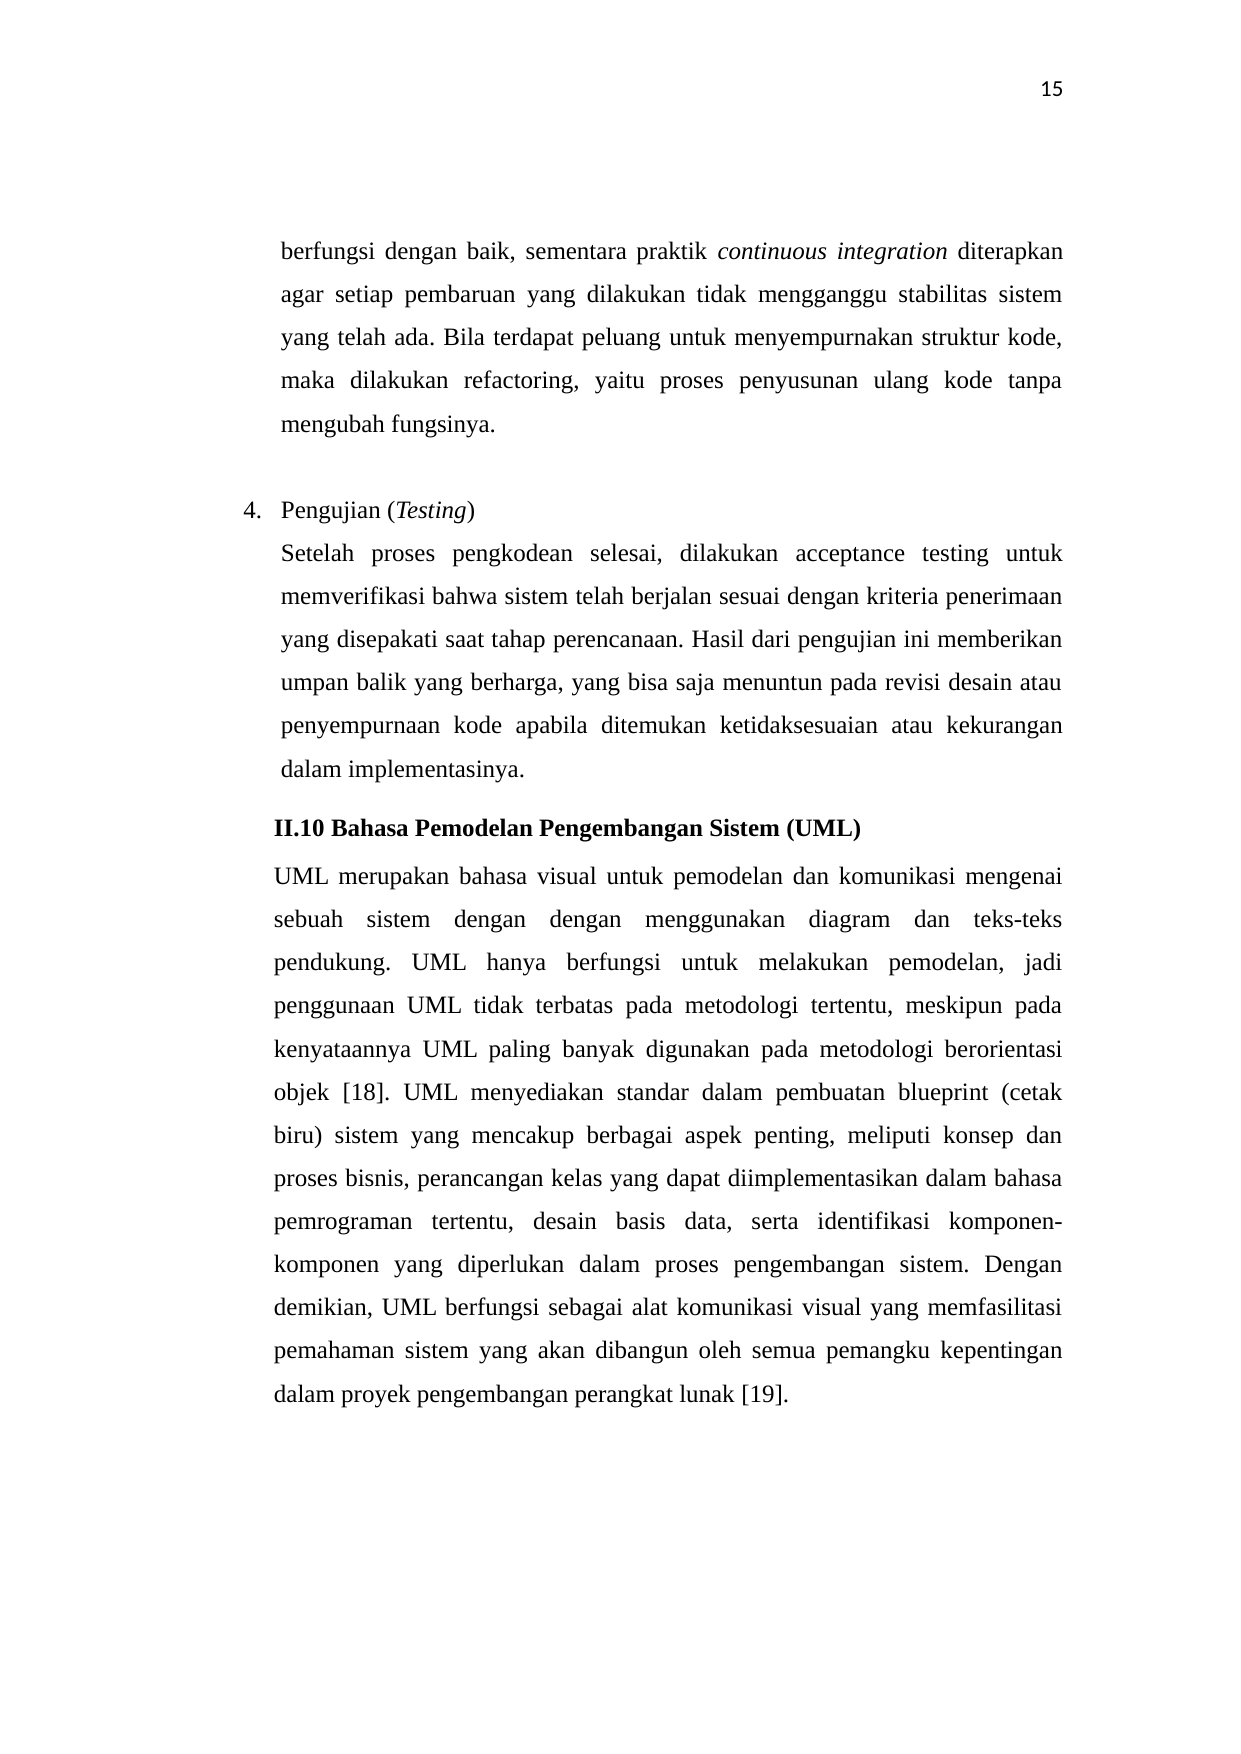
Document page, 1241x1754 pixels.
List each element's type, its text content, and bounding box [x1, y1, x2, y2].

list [281, 236, 1063, 437]
subtitle Bahasa Pemodelan Pengembangan Sistem (UML) [274, 813, 1063, 842]
list Setelah proses pengkodean selesai, dilakukan acceptance testing untuk memverifikasi bahwa sistem telah berjalan sesuai dengan kriteria penerimaan yang disepakati saat tahap perencanaan. Hasil dari pengujian ini memberikan umpan balik yang berharga, yang bisa saja menuntun pada revisi desain atau penyempurnaan kode apabila ditemukan ketidaksesuaian atau kekurangan dalam implementasinya. [281, 538, 1063, 782]
subtitle UML merupakan bahasa visual untuk pemodelan dan komunikasi mengenai sebuah sistem dengan dengan menggunakan diagram dan teks-teks pendukung. UML hanya berfungsi untuk melakukan pemodelan, jadi penggunaan UML tidak terbatas pada metodologi tertentu, meskipun pada kenyataannya UML paling banyak digunakan pada metodologi berorientasi objek [18]. UML menyediakan standar dalam pembuatan blueprint (cetak biru) sistem yang mencakup berbagai aspek penting, meliputi konsep dan proses bisnis, perancangan kelas yang dapat diimplementasikan dalam bahasa pemrograman tertentu, desain basis data, serta identifikasi komponen-komponen yang diperlukan dalam proses pengembangan sistem. Dengan demikian, UML berfungsi sebagai alat komunikasi visual yang memfasilitasi pemahaman sistem yang akan dibangun oleh semua pemangku kepentingan dalam proyek pengembangan perangkat lunak [19]. [274, 861, 1063, 1407]
list Pengujian (Testing) [243, 495, 1063, 524]
